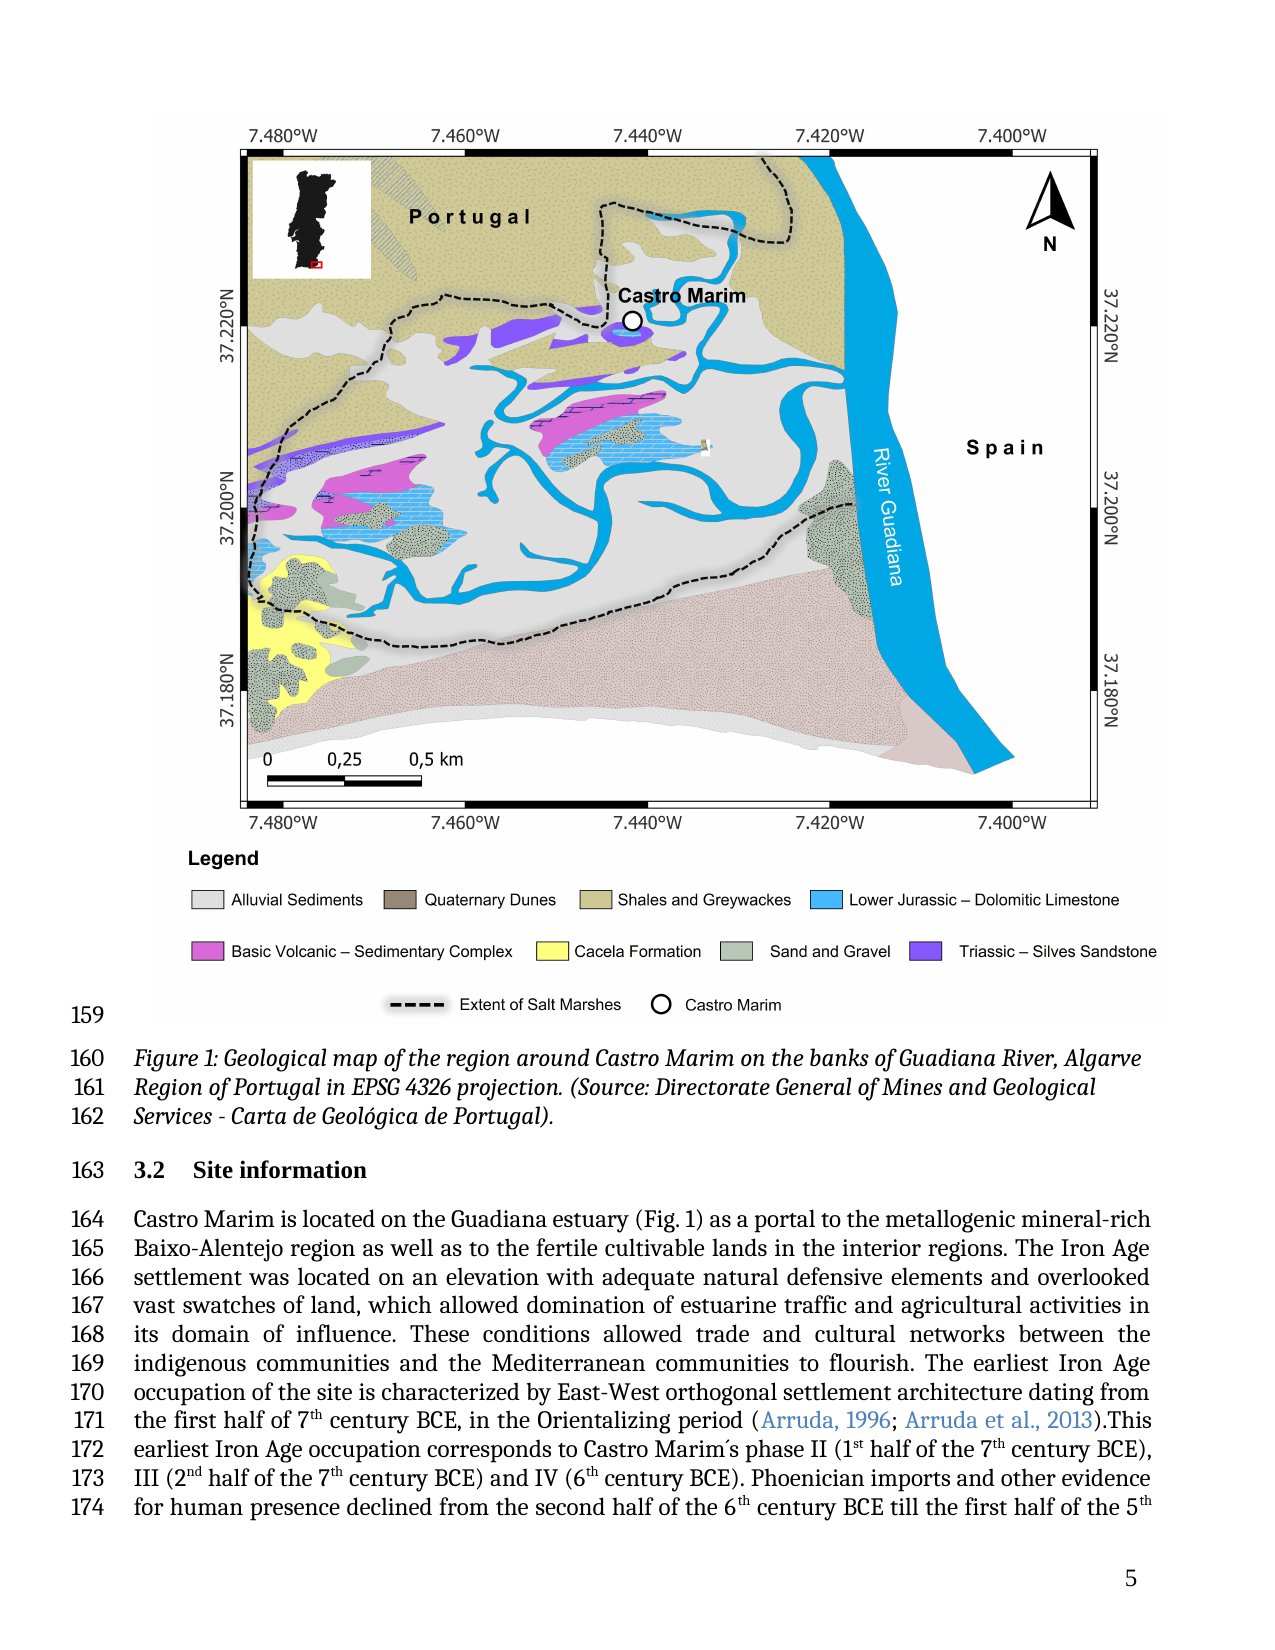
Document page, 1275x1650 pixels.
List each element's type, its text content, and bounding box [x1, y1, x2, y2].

subtitle 3.2 Site information [133, 1155, 1152, 1184]
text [133, 1205, 1152, 1521]
picture [152, 118, 1169, 1024]
text Figure 1: Geological map of the region around Castro Marim on the banks of Guadiana River, Algarve Region of Portugal in EPSG 4326 projection. (Source: Directorate General of Mines and Geological Services - Carta de Geológica de Portugal). [133, 1044, 1152, 1130]
